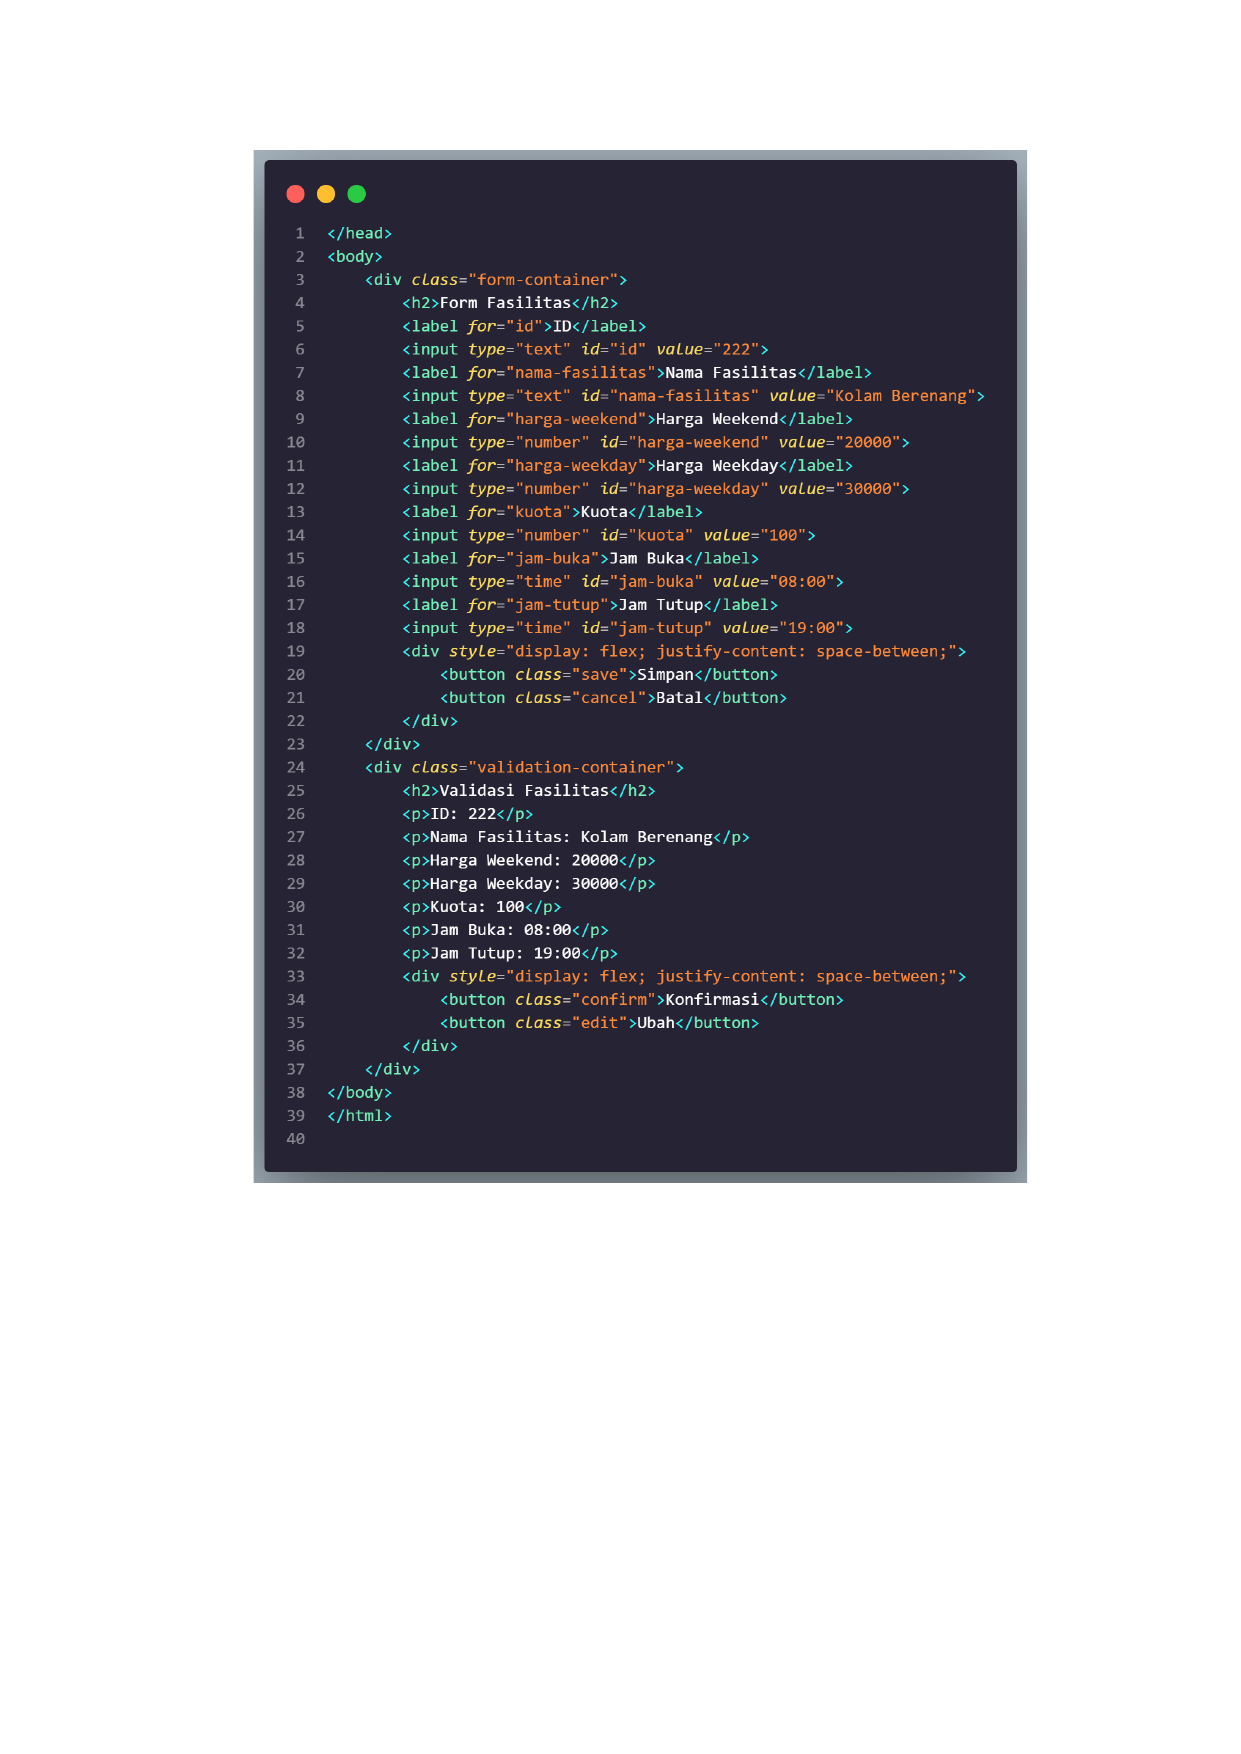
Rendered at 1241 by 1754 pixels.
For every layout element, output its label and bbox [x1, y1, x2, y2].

picture [253, 150, 1028, 1183]
